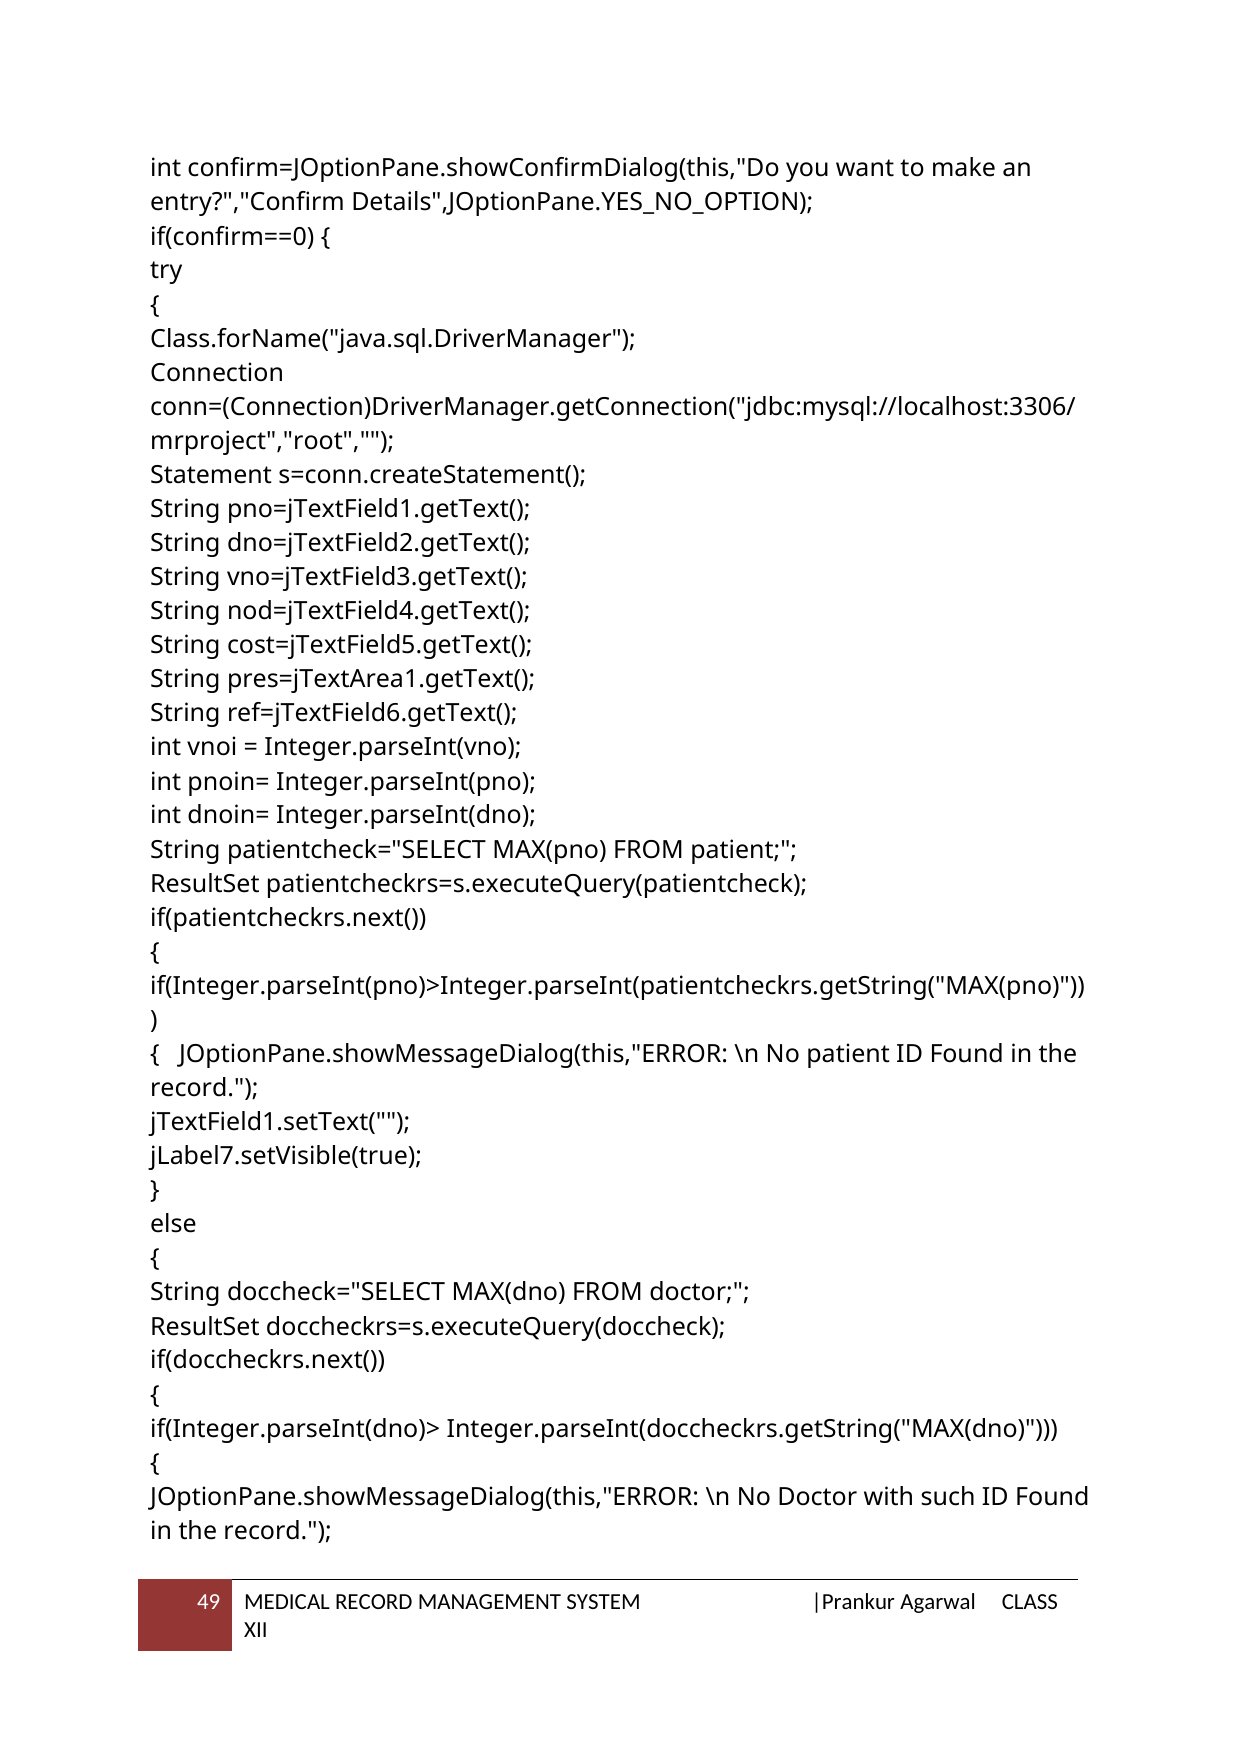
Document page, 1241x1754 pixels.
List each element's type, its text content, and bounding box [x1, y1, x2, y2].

text { [150, 1444, 1090, 1478]
text String dno=jTextField2.getText(); [150, 525, 1090, 559]
text jTextField1.setText(""); [150, 1104, 1090, 1138]
text if(Integer.parseInt(pno)>Integer.parseInt(patientcheckrs.getString("MAX(pno)"))) [150, 967, 1090, 1036]
text String doccheck="SELECT MAX(dno) FROM doctor;"; [150, 1274, 1090, 1308]
text if(Integer.parseInt(dno)> Integer.parseInt(doccheckrs.getString("MAX(dno)"))) [150, 1410, 1090, 1444]
text if(doccheckrs.next()) [150, 1342, 1090, 1376]
text { [150, 286, 1090, 320]
text { [150, 1376, 1090, 1410]
text ResultSet doccheckrs=s.executeQuery(doccheck); [150, 1308, 1090, 1342]
text String vno=jTextField3.getText(); [150, 559, 1090, 593]
text Statement s=conn.createStatement(); [150, 457, 1090, 491]
text Class.forName("java.sql.DriverManager"); [150, 320, 1090, 354]
text { JOptionPane.showMessageDialog(this,"ERROR: \n No patient ID Found in the record."); [150, 1036, 1090, 1104]
text ResultSet patientcheckrs=s.executeQuery(patientcheck); [150, 865, 1090, 899]
text String patientcheck="SELECT MAX(pno) FROM patient;"; [150, 831, 1090, 865]
text String pres=jTextArea1.getText(); [150, 661, 1090, 695]
text jLabel7.setVisible(true); [150, 1138, 1090, 1172]
text Connection conn=(Connection)DriverManager.getConnection("jdbc:mysql://localhost:3306/mrproject","root",""); [150, 354, 1090, 457]
text String cost=jTextField5.getText(); [150, 627, 1090, 661]
text } [150, 1172, 1090, 1206]
text int vnoi = Integer.parseInt(vno); [150, 729, 1090, 763]
text { [150, 933, 1090, 967]
text String nod=jTextField4.getText(); [150, 593, 1090, 627]
text { [150, 1240, 1090, 1274]
text int confirm=JOptionPane.showConfirmDialog(this,"Do you want to make an entry?","Confirm Details",JOptionPane.YES_NO_OPTION); [150, 150, 1090, 218]
text try [150, 252, 1090, 286]
text String ref=jTextField6.getText(); [150, 695, 1090, 729]
text int pnoin= Integer.parseInt(pno); [150, 763, 1090, 797]
text int dnoin= Integer.parseInt(dno); [150, 797, 1090, 831]
text JOptionPane.showMessageDialog(this,"ERROR: \n No Doctor with such ID Found in the record."); [150, 1478, 1090, 1547]
text if(confirm==0) { [150, 218, 1090, 252]
text String pno=jTextField1.getText(); [150, 491, 1090, 525]
text else [150, 1206, 1090, 1240]
text if(patientcheckrs.next()) [150, 899, 1090, 933]
